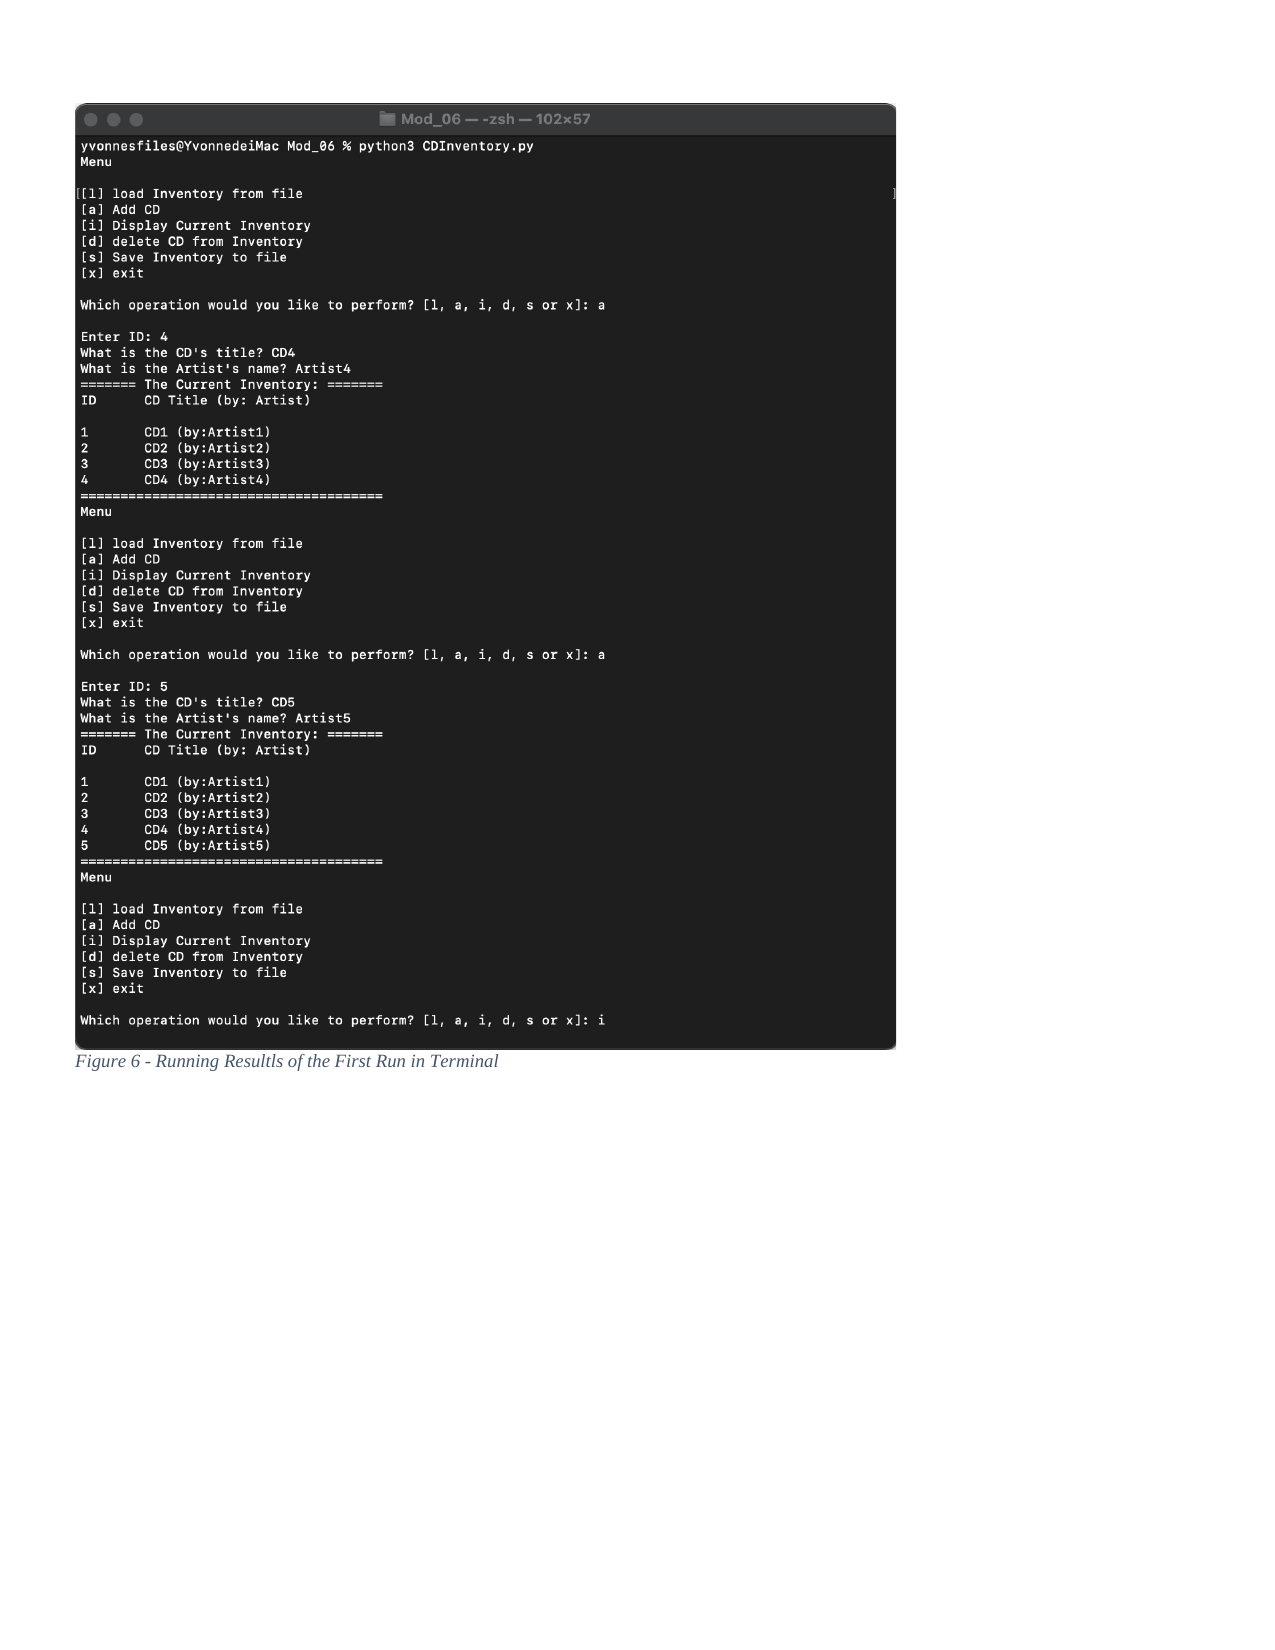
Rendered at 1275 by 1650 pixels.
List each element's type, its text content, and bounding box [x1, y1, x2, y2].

picture [75, 103, 897, 1050]
text Figure 6 - Running Resultls of the First Run in Terminal [75, 1050, 1200, 1071]
